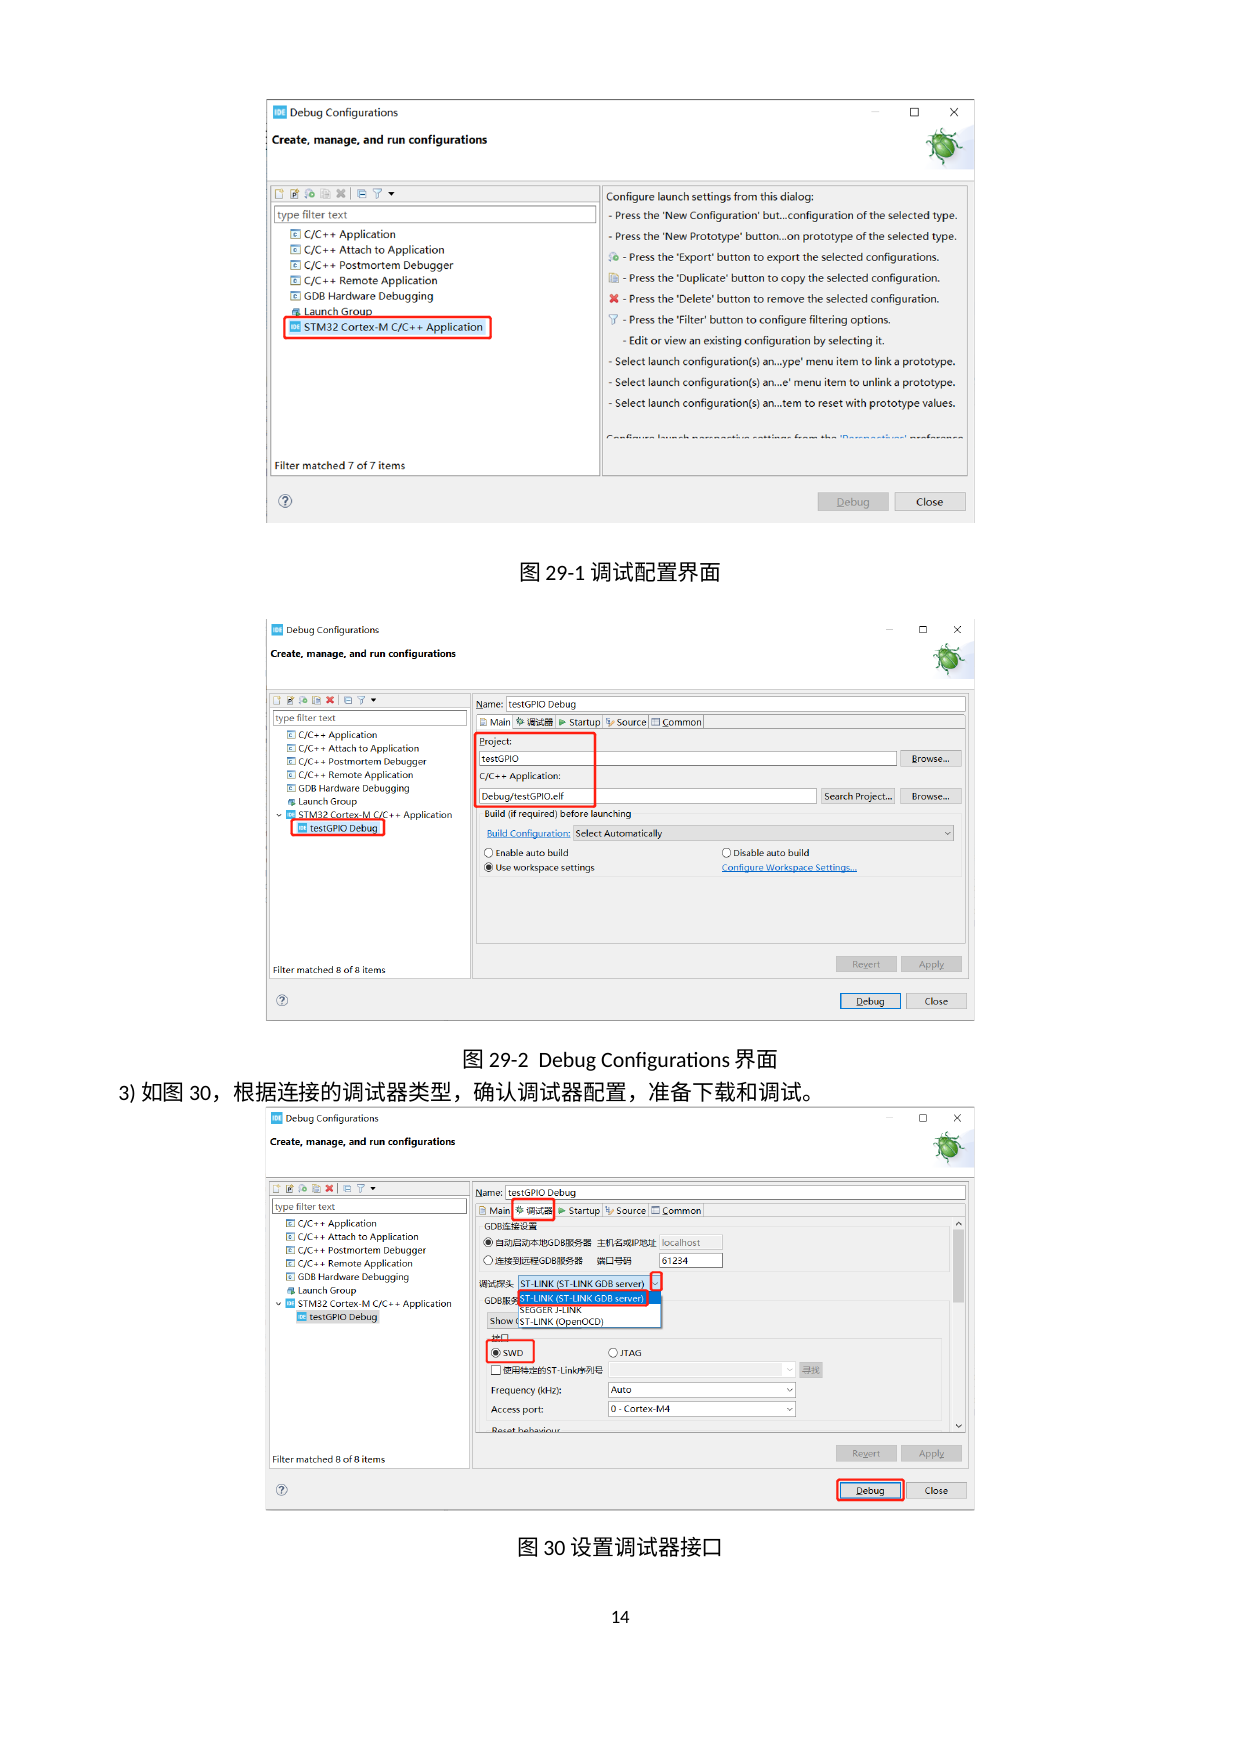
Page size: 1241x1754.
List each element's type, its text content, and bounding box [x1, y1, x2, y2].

picture [265, 1106, 975, 1511]
text 图29-2 Debug Configurations界面 [118, 1042, 1122, 1074]
text 图29-1 调试配置界面 [118, 554, 1122, 587]
text 图30 设置调试器接口 [118, 1529, 1122, 1562]
text 3) 如图30，根据连接的调试器类型，确认调试器配置，准备下载和调试。 [118, 1074, 1122, 1107]
picture [265, 99, 975, 523]
picture [265, 619, 975, 1021]
